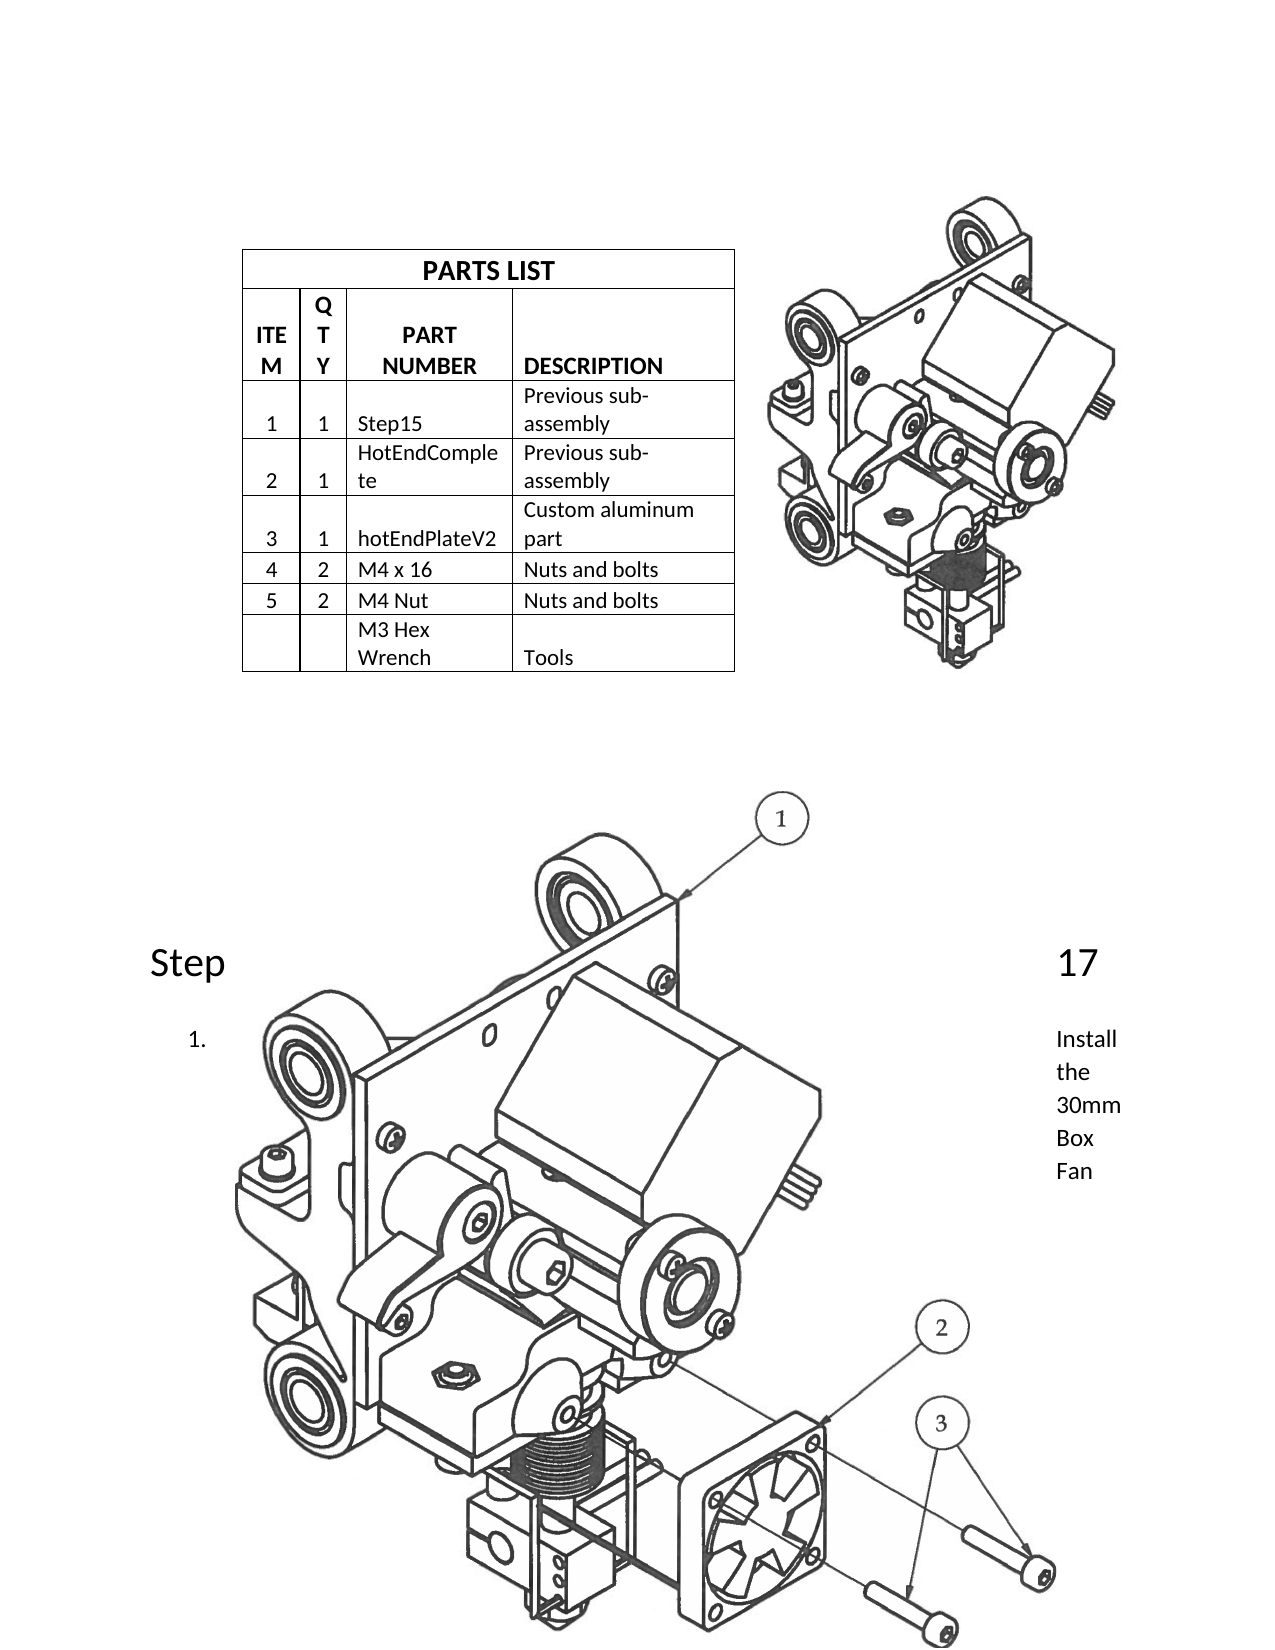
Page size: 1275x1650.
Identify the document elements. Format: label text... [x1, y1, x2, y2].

table_cell [301, 615, 346, 671]
table_header PARTS LIST [243, 250, 734, 288]
text Step 17 [1057, 936, 1125, 986]
table_cell 2 [301, 553, 346, 583]
list Install the 30mm Box Fan with sticker facing towards the back of extruder, thus pointing air flow towards the hot end. [187, 1023, 234, 1186]
table_cell PART NUMBER [347, 289, 512, 380]
table_cell M3 Hex Wrench [347, 615, 512, 671]
table_cell QTY [301, 289, 346, 380]
table_cell Step15 [347, 381, 512, 437]
table_cell 1 [301, 496, 346, 552]
table_cell ITEM [243, 289, 299, 380]
picture [234, 790, 1057, 1646]
list Install the 30mm Box Fan with sticker facing towards the back of extruder, thus pointing air flow towards the hot end. [1057, 1023, 1125, 1186]
table_cell M4 x 16 [347, 553, 512, 583]
table_cell hotEndPlateV2 [347, 496, 512, 552]
table_cell 1 [243, 381, 299, 437]
table_cell 2 [301, 584, 346, 614]
table_cell 4 [243, 553, 299, 583]
table_cell 2 [243, 439, 299, 494]
table_cell Tools [513, 615, 734, 671]
table_cell Nuts and bolts [513, 584, 734, 614]
table_cell M4 Nut [347, 584, 512, 614]
table_cell 1 [301, 381, 346, 437]
text Step 17 [150, 936, 234, 986]
table_cell 3 [243, 496, 299, 552]
table_cell 1 [301, 439, 346, 494]
table_cell Custom aluminum part [513, 496, 734, 552]
table_cell 5 [243, 584, 299, 614]
table_cell Previous sub-assembly [513, 381, 734, 437]
table_cell Nuts and bolts [513, 553, 734, 583]
table_cell [243, 615, 299, 671]
picture [753, 185, 1122, 674]
table_cell Previous sub-assembly [513, 439, 734, 494]
table_cell DESCRIPTION [513, 289, 734, 380]
table_cell HotEndComplete [347, 439, 512, 494]
